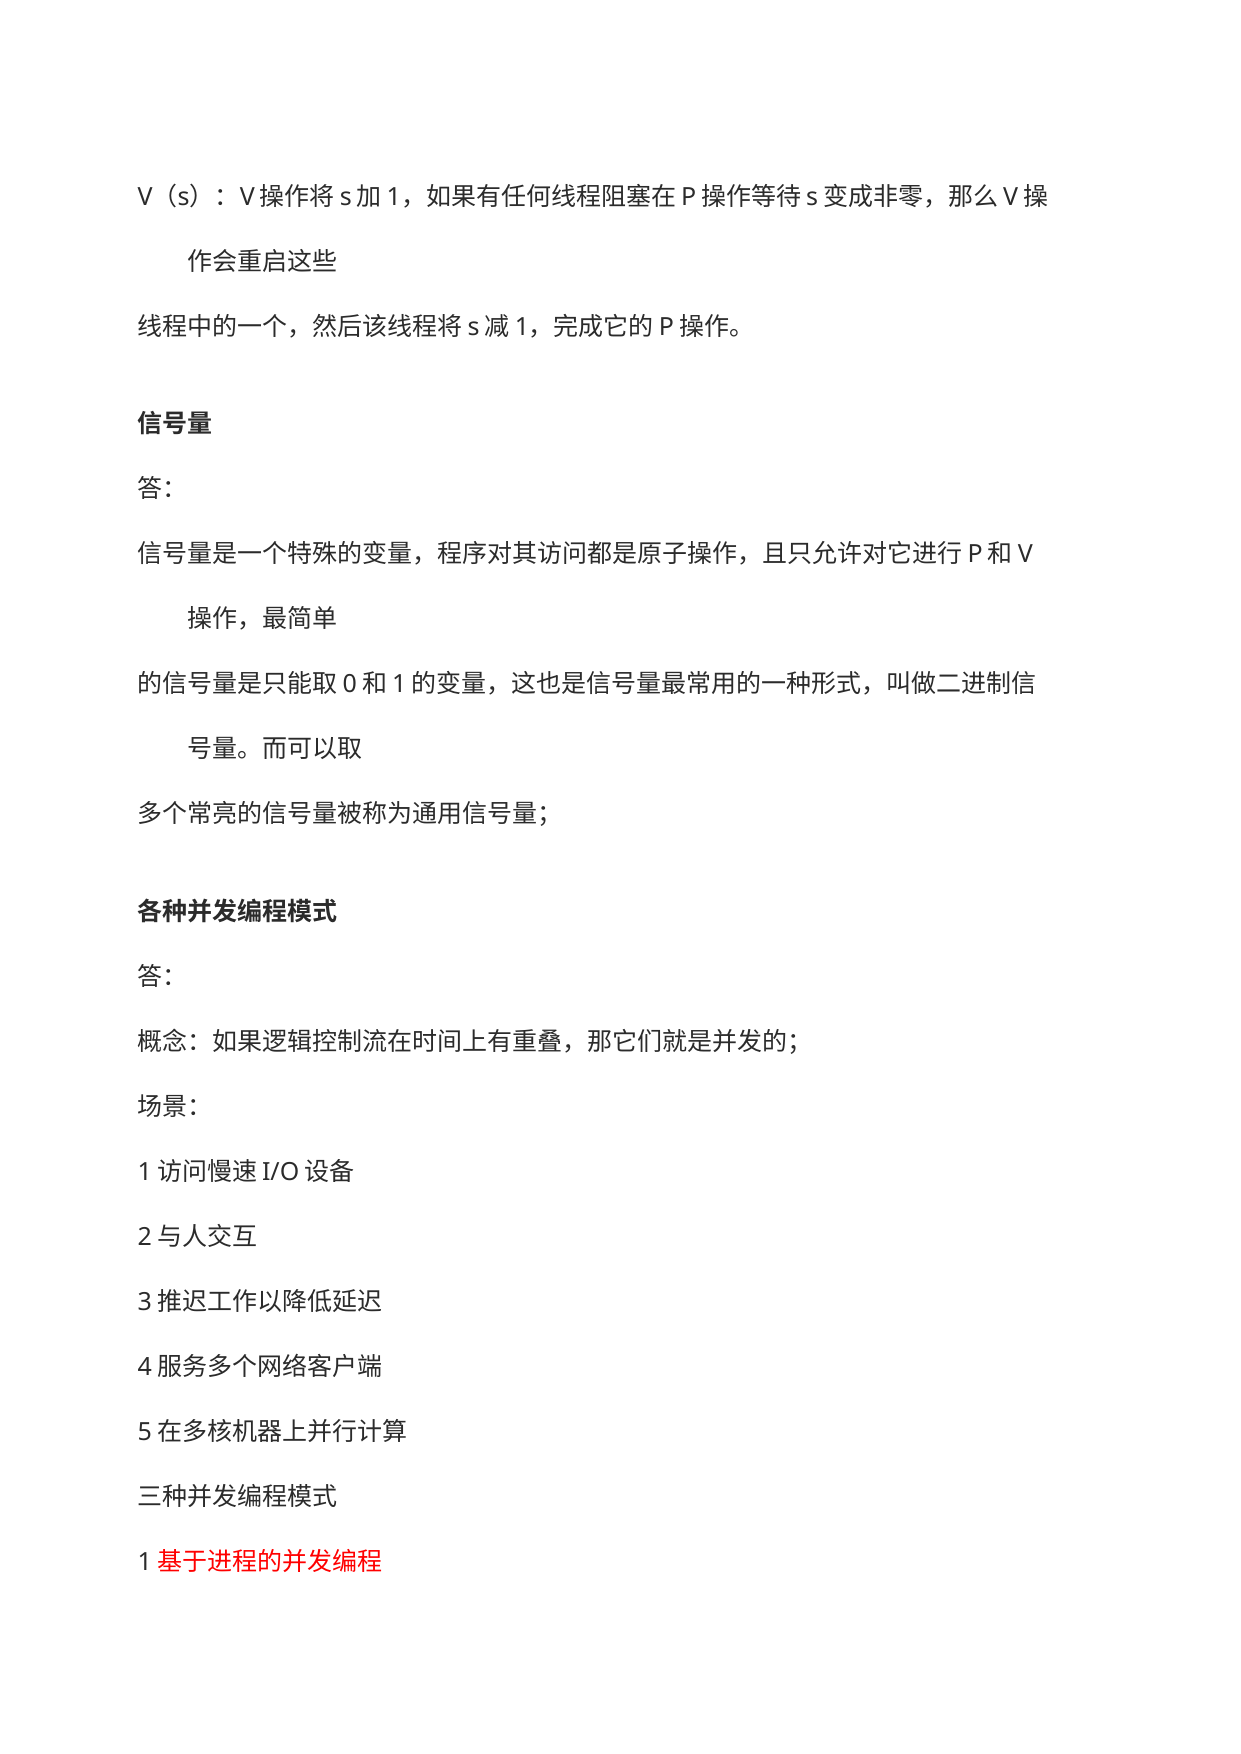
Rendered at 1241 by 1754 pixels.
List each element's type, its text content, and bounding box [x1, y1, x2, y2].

text 三种并发编程模式 [137, 1462, 1053, 1527]
text 线程中的一个，然后该线程将s减1，完成它的P操作。 [137, 292, 1053, 357]
text 4服务多个网络客户端 [137, 1332, 1053, 1397]
text 3推迟工作以降低延迟 [137, 1267, 1053, 1332]
text 的信号量是只能取0和1的变量，这也是信号量最常用的一种形式，叫做二进制信号量。而可以取 [137, 649, 1053, 779]
text 各种并发编程模式 [137, 877, 1053, 942]
text 1基于进程的并发编程 [137, 1527, 1053, 1592]
text 信号量 [137, 389, 1053, 454]
text 多个常亮的信号量被称为通用信号量； [137, 779, 1053, 844]
text 信号量是一个特殊的变量，程序对其访问都是原子操作，且只允许对它进行P和V操作，最简单 [137, 519, 1053, 649]
text 5在多核机器上并行计算 [137, 1397, 1053, 1462]
text 答： [137, 454, 1053, 519]
text 2与人交互 [137, 1202, 1053, 1267]
text 1访问慢速I/O设备 [137, 1137, 1053, 1202]
text V（s）：V操作将s加1，如果有任何线程阻塞在P操作等待s变成非零，那么V操作会重启这些 [137, 162, 1053, 292]
text 场景： [137, 1072, 1053, 1137]
text 概念：如果逻辑控制流在时间上有重叠，那它们就是并发的； [137, 1007, 1053, 1072]
text 答： [137, 942, 1053, 1007]
